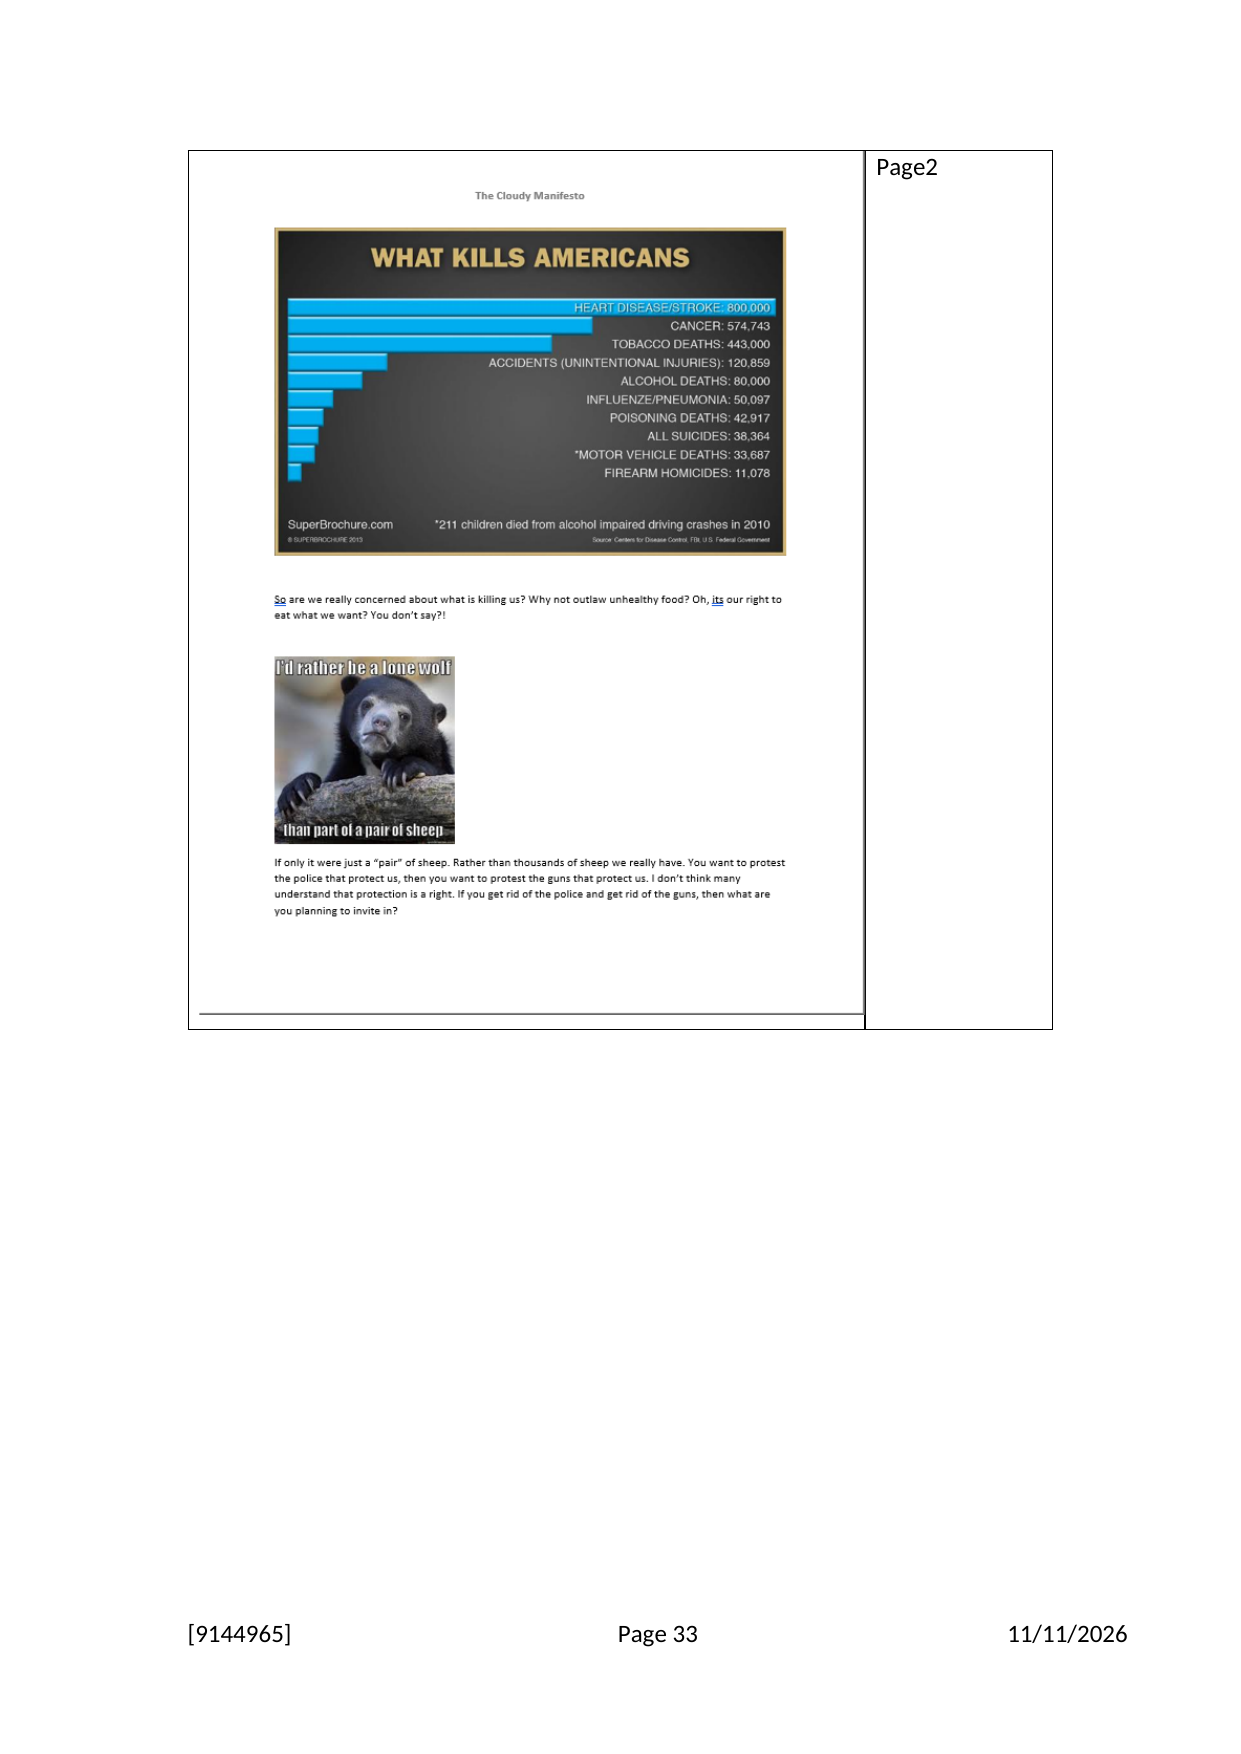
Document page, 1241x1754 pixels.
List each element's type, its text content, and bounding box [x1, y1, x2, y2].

table_cell Page2 [866, 151, 1052, 1029]
picture [199, 151, 865, 1015]
table_cell [189, 151, 864, 1029]
